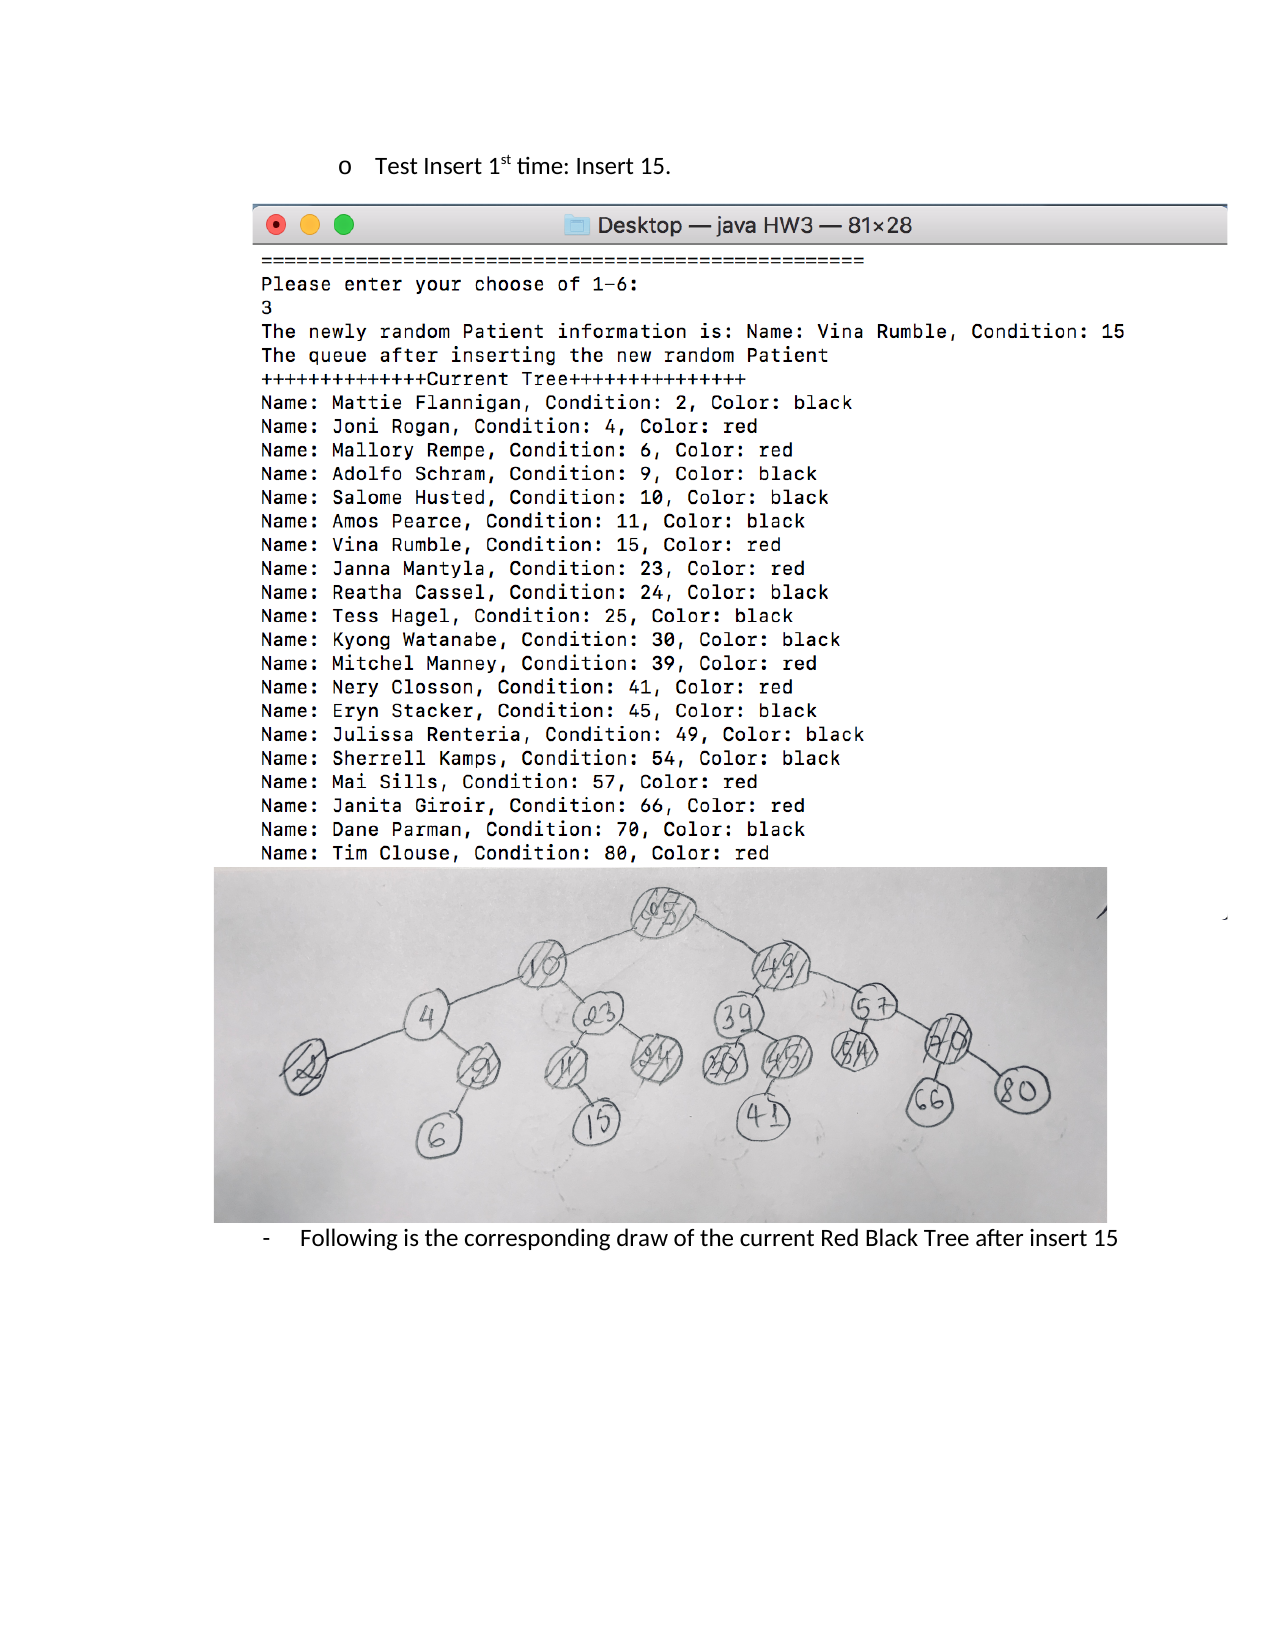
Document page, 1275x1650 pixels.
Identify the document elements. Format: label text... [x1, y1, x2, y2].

list Following is the corresponding draw of the current Red Black Tree after insert 15 [262, 920, 1125, 1253]
list Test Insert 1st time: Insert 15. [337, 150, 1125, 182]
picture [213, 203, 1228, 1223]
